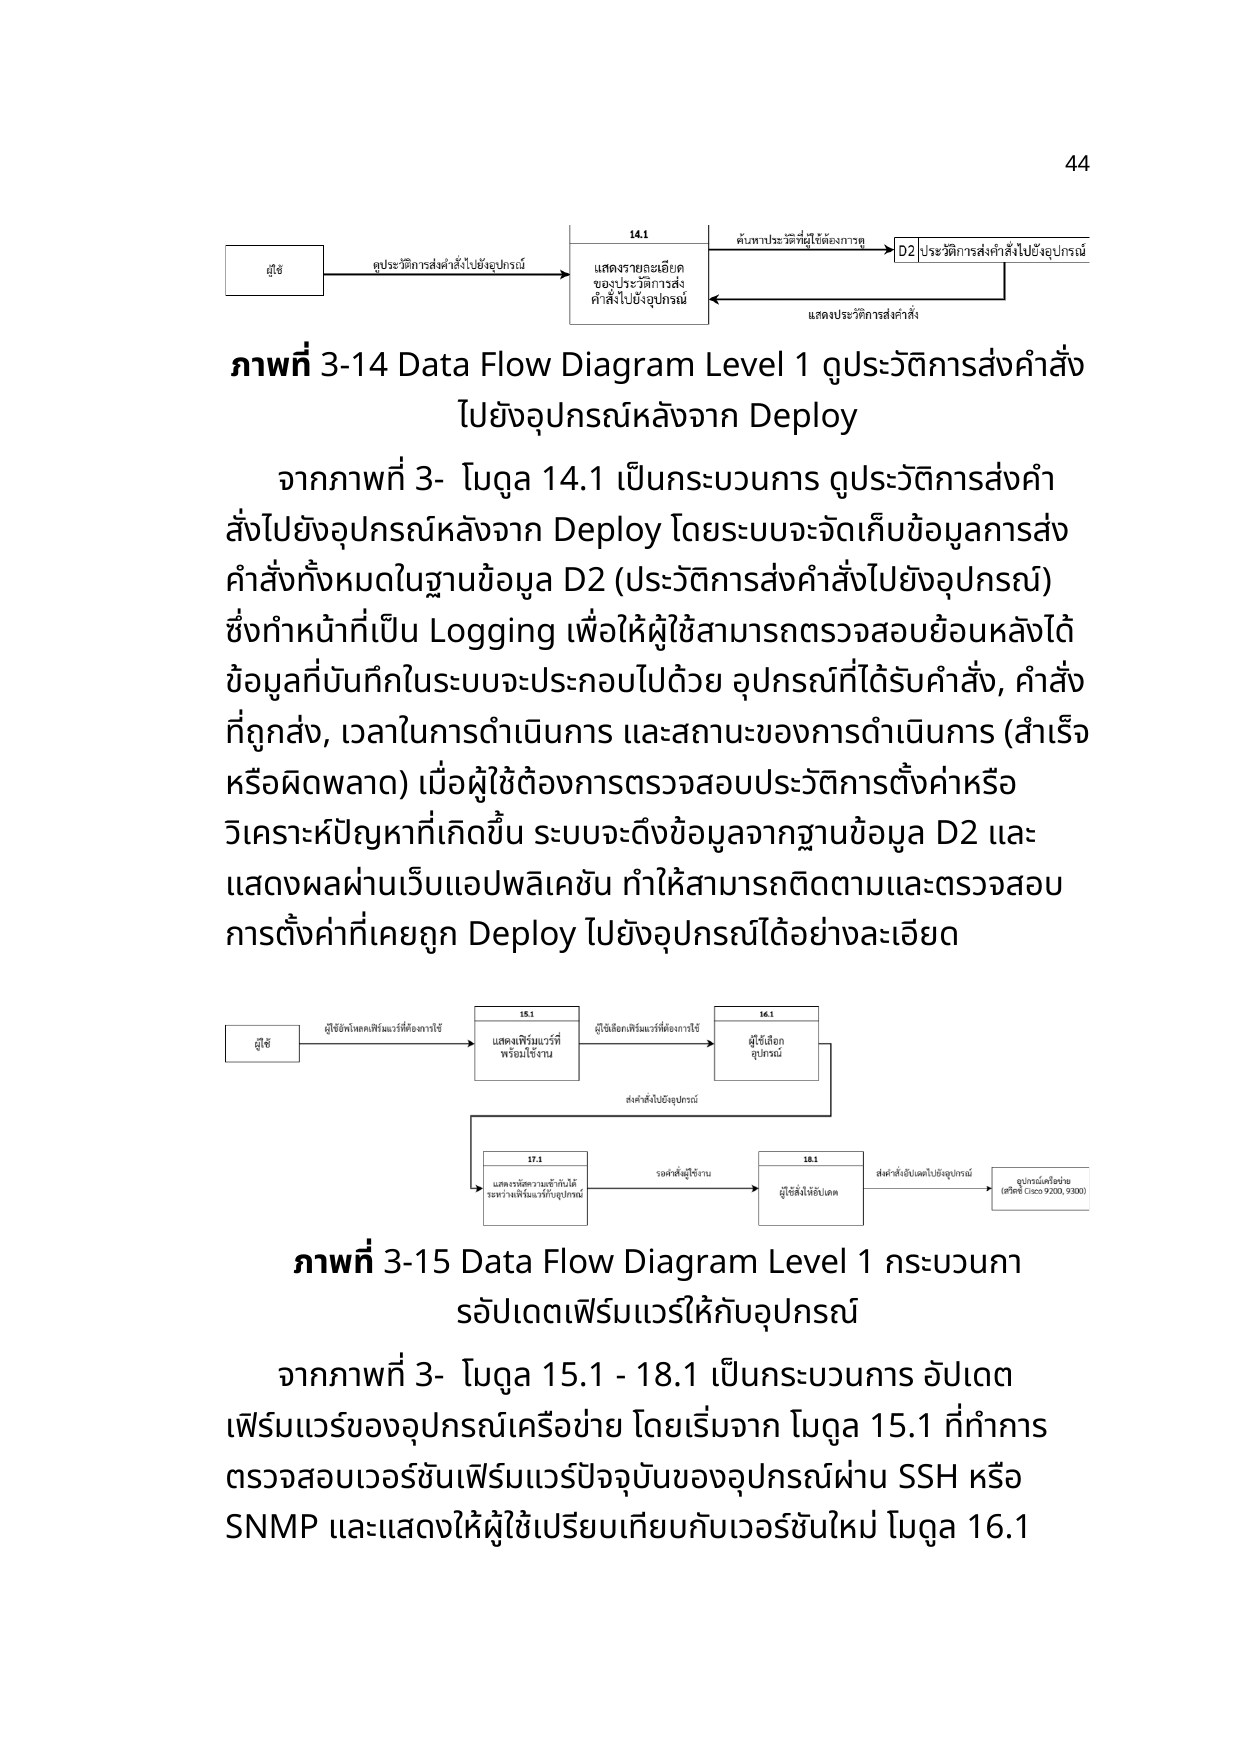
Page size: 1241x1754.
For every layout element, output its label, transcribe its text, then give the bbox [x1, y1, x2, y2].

text จากภาพที่ 3- โมดูล 14.1 เป็นกระบวนการ ดูประวัติการส่งคำสั่งไปยังอุปกรณ์หลังจาก Deploy โดยระบบจะจัดเก็บข้อมูลการส่งคำสั่งทั้งหมดในฐานข้อมูล D2 (ประวัติการส่งคำสั่งไปยังอุปกรณ์) ซึ่งทำหน้าที่เป็น Logging เพื่อให้ผู้ใช้สามารถตรวจสอบย้อนหลังได้ ข้อมูลที่บันทึกในระบบจะประกอบไปด้วย อุปกรณ์ที่ได้รับคำสั่ง, คำสั่งที่ถูกส่ง, เวลาในการดำเนินการ และสถานะของการดำเนินการ (สำเร็จหรือผิดพลาด) เมื่อผู้ใช้ต้องการตรวจสอบประวัติการตั้งค่าหรือวิเคราะห์ปัญหาที่เกิดขึ้น ระบบจะดึงข้อมูลจากฐานข้อมูล D2 และแสดงผลผ่านเว็บแอปพลิเคชัน ทำให้สามารถติดตามและตรวจสอบการตั้งค่าที่เคยถูก Deploy ไปยังอุปกรณ์ได้อย่างละเอียด [225, 455, 1090, 961]
picture [225, 1006, 1090, 1226]
picture [225, 225, 1090, 325]
text ภาพที่ 3-15 Data Flow Diagram Level 1 กระบวนการอัปเดตเฟิร์มแวร์ให้กับอุปกรณ์ [225, 1238, 1090, 1339]
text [225, 1351, 1090, 1554]
text ภาพที่ 3-14 Data Flow Diagram Level 1 ดูประวัติการส่งคำสั่งไปยังอุปกรณ์หลังจาก Deploy [225, 341, 1090, 442]
